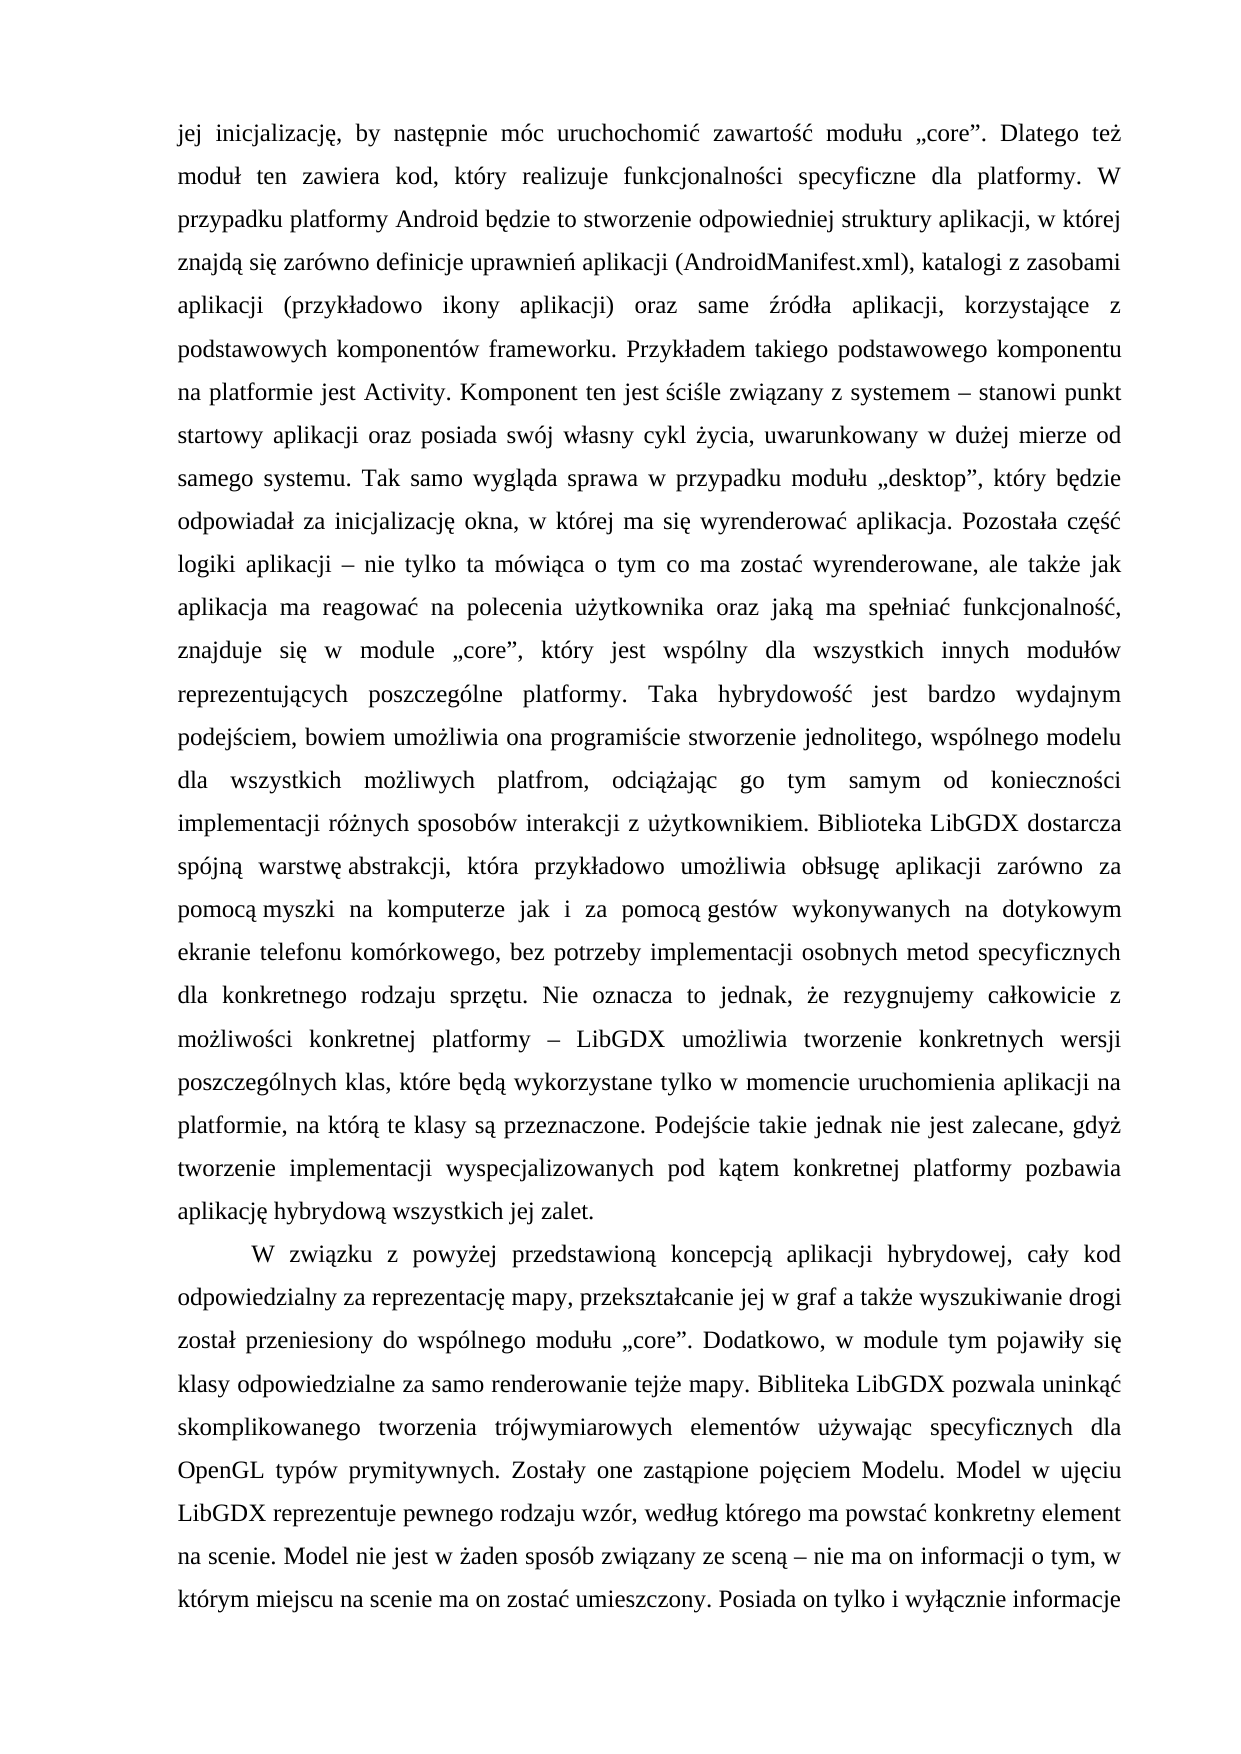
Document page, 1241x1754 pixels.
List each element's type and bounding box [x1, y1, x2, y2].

text [177, 118, 1122, 1225]
text [177, 1239, 1122, 1613]
